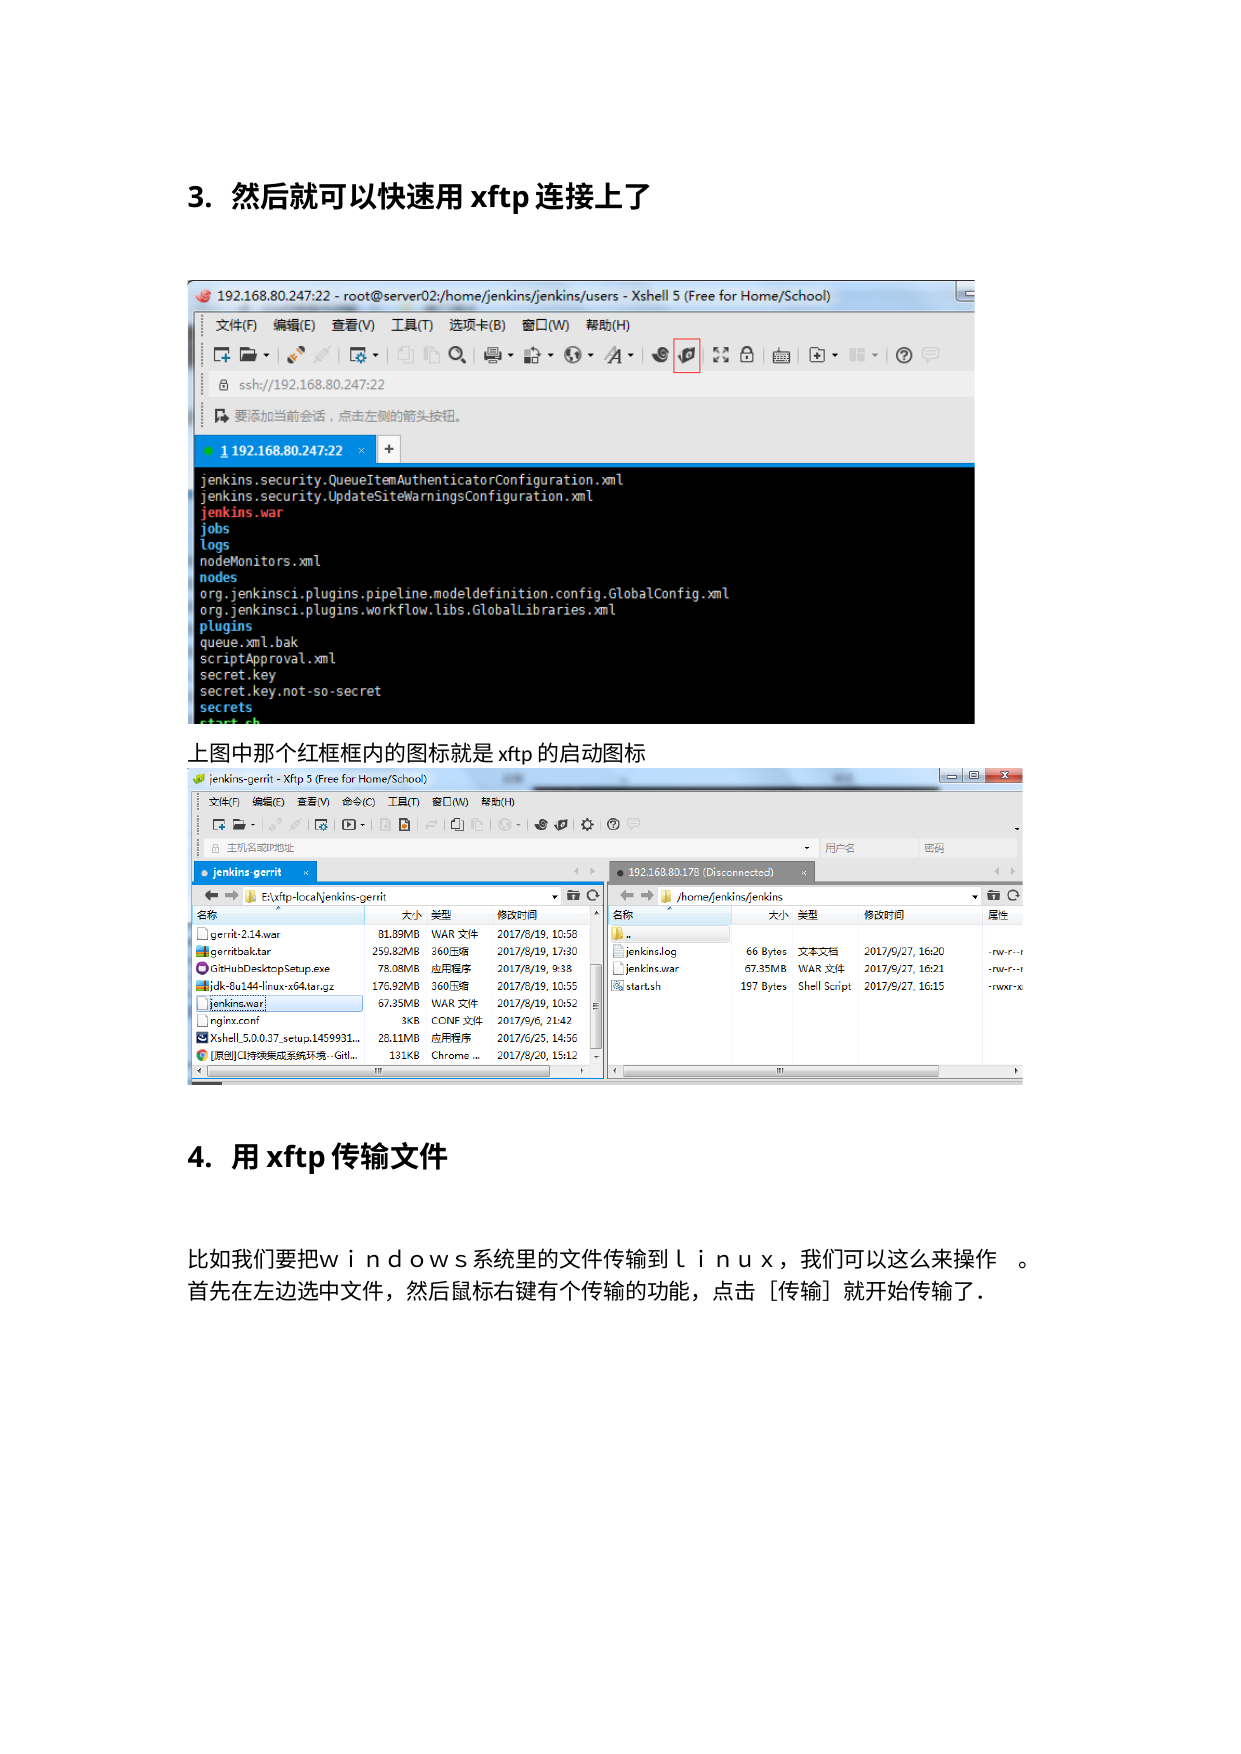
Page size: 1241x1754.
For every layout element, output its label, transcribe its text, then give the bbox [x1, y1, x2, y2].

picture [187, 280, 975, 724]
picture [187, 768, 1023, 1085]
text 比如我们要把ｗｉｎｄｏｗｓ系统里的文件传输到ｌｉｎｕｘ，我们可以这么来操作 。 [187, 1241, 1053, 1274]
subtitle 然后就可以快速用xftp连接上了 [187, 162, 1053, 227]
text 首先在左边选中文件，然后鼠标右键有个传输的功能，点击［传输］就开始传输了． [187, 1274, 1053, 1306]
subtitle 用xftp传输文件 [187, 1122, 1053, 1187]
text 上图中那个红框框内的图标就是xftp的启动图标 [187, 736, 1053, 768]
